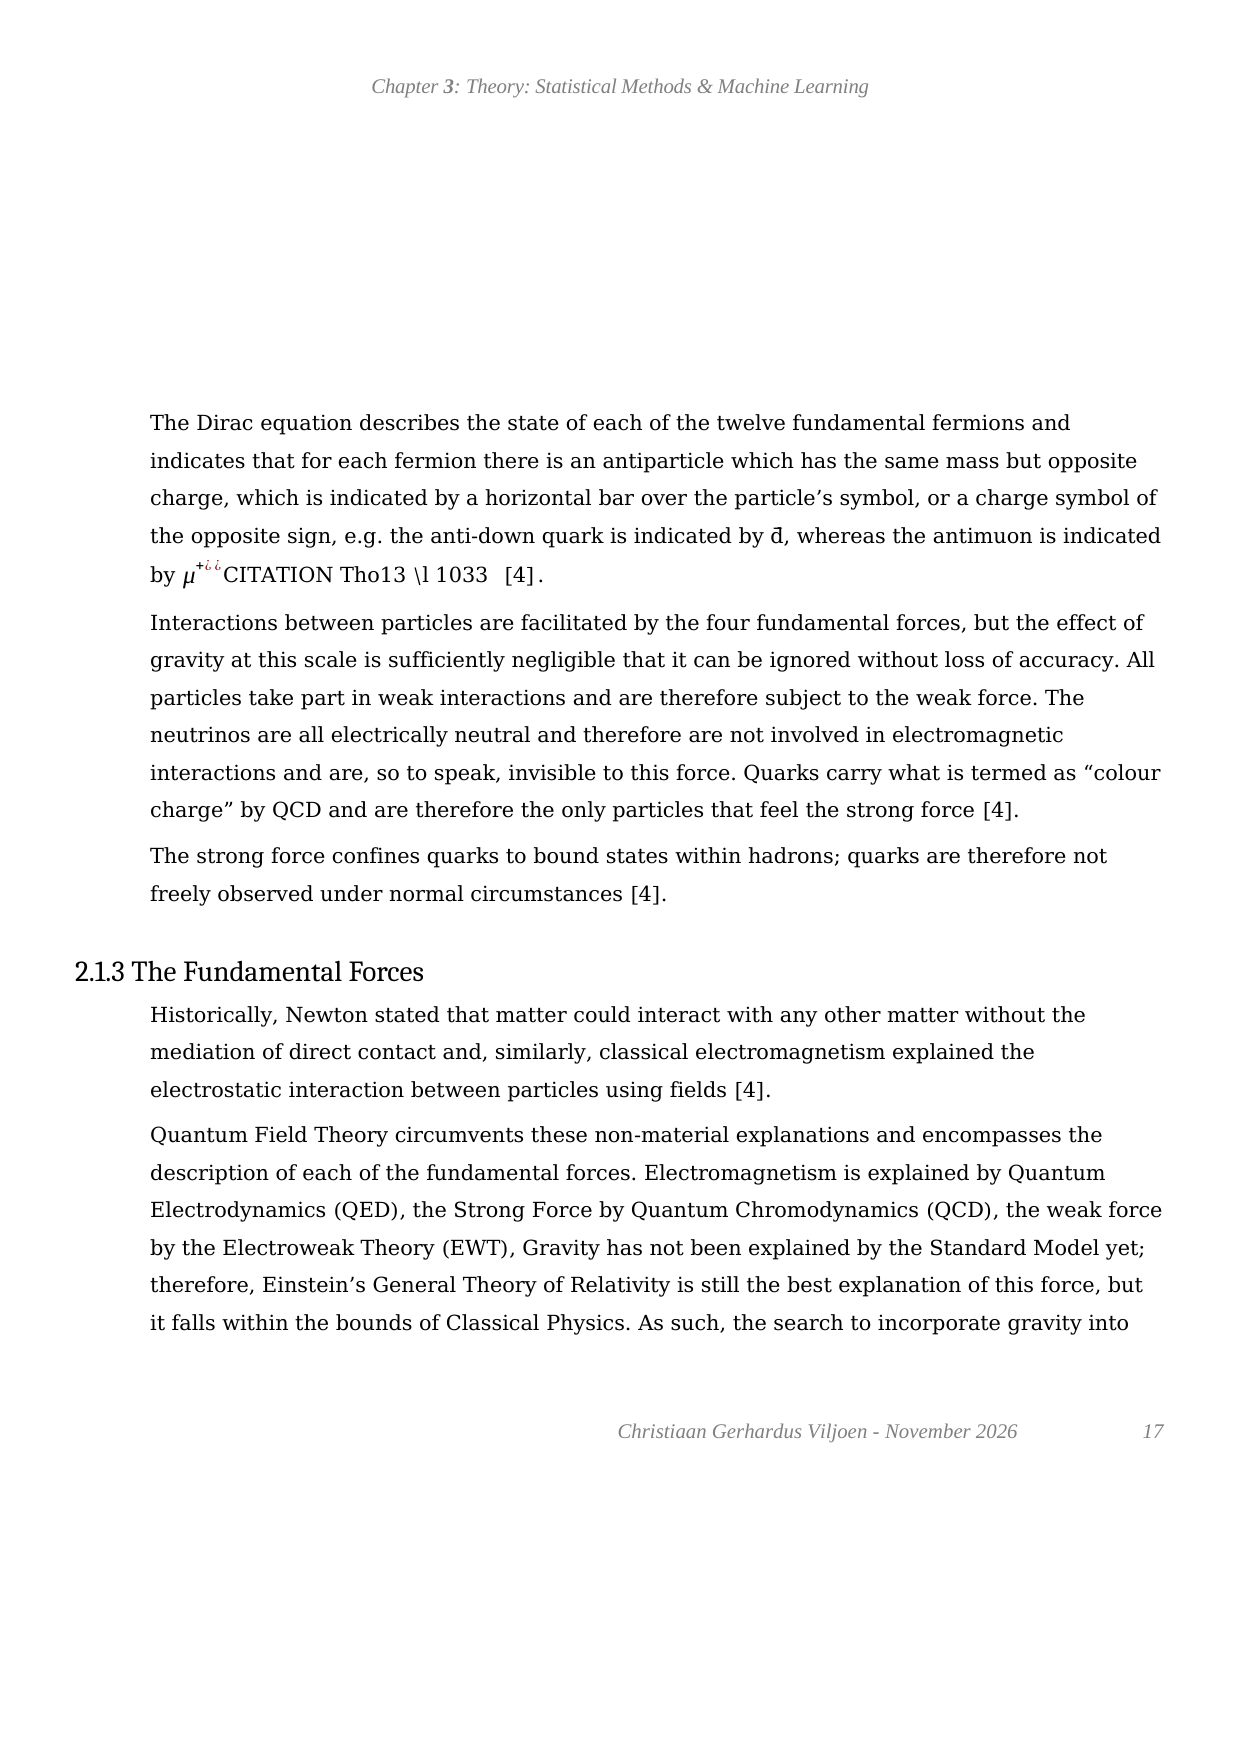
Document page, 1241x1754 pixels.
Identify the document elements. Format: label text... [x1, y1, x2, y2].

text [150, 1122, 1165, 1335]
text Historically, Newton stated that matter could interact with any other matter without the mediation of direct contact and, similarly, classical electromagnetism explained the electrostatic interaction between particles using fields. [150, 1001, 1165, 1101]
text The Dirac equation describes the state of each of the twelve fundamental fermions and indicates that for each fermion there is an antiparticle which has the same mass but opposite charge, which is indicated by a horizontal bar over the particle’s symbol, or a charge symbol of the opposite sign, e.g. the anti-down quark is indicated by d̅, whereas the antimuon is indicated by . [150, 410, 1165, 589]
text The strong force confines quarks to bound states within hadrons; quarks are therefore not freely observed under normal circumstances. [150, 843, 1165, 905]
text Interactions between particles are facilitated by the four fundamental forces, but the effect of gravity at this scale is sufficiently negligible that it can be ignored without loss of accuracy. All particles take part in weak interactions and are therefore subject to the weak force. The neutrinos are all electrically neutral and therefore are not involved in electromagnetic interactions and are, so to speak, invisible to this force. Quarks carry what is termed as “colour charge” by QCD and are therefore the only particles that feel the strong force. [150, 609, 1165, 822]
subtitle The Fundamental Forces [75, 955, 1165, 989]
